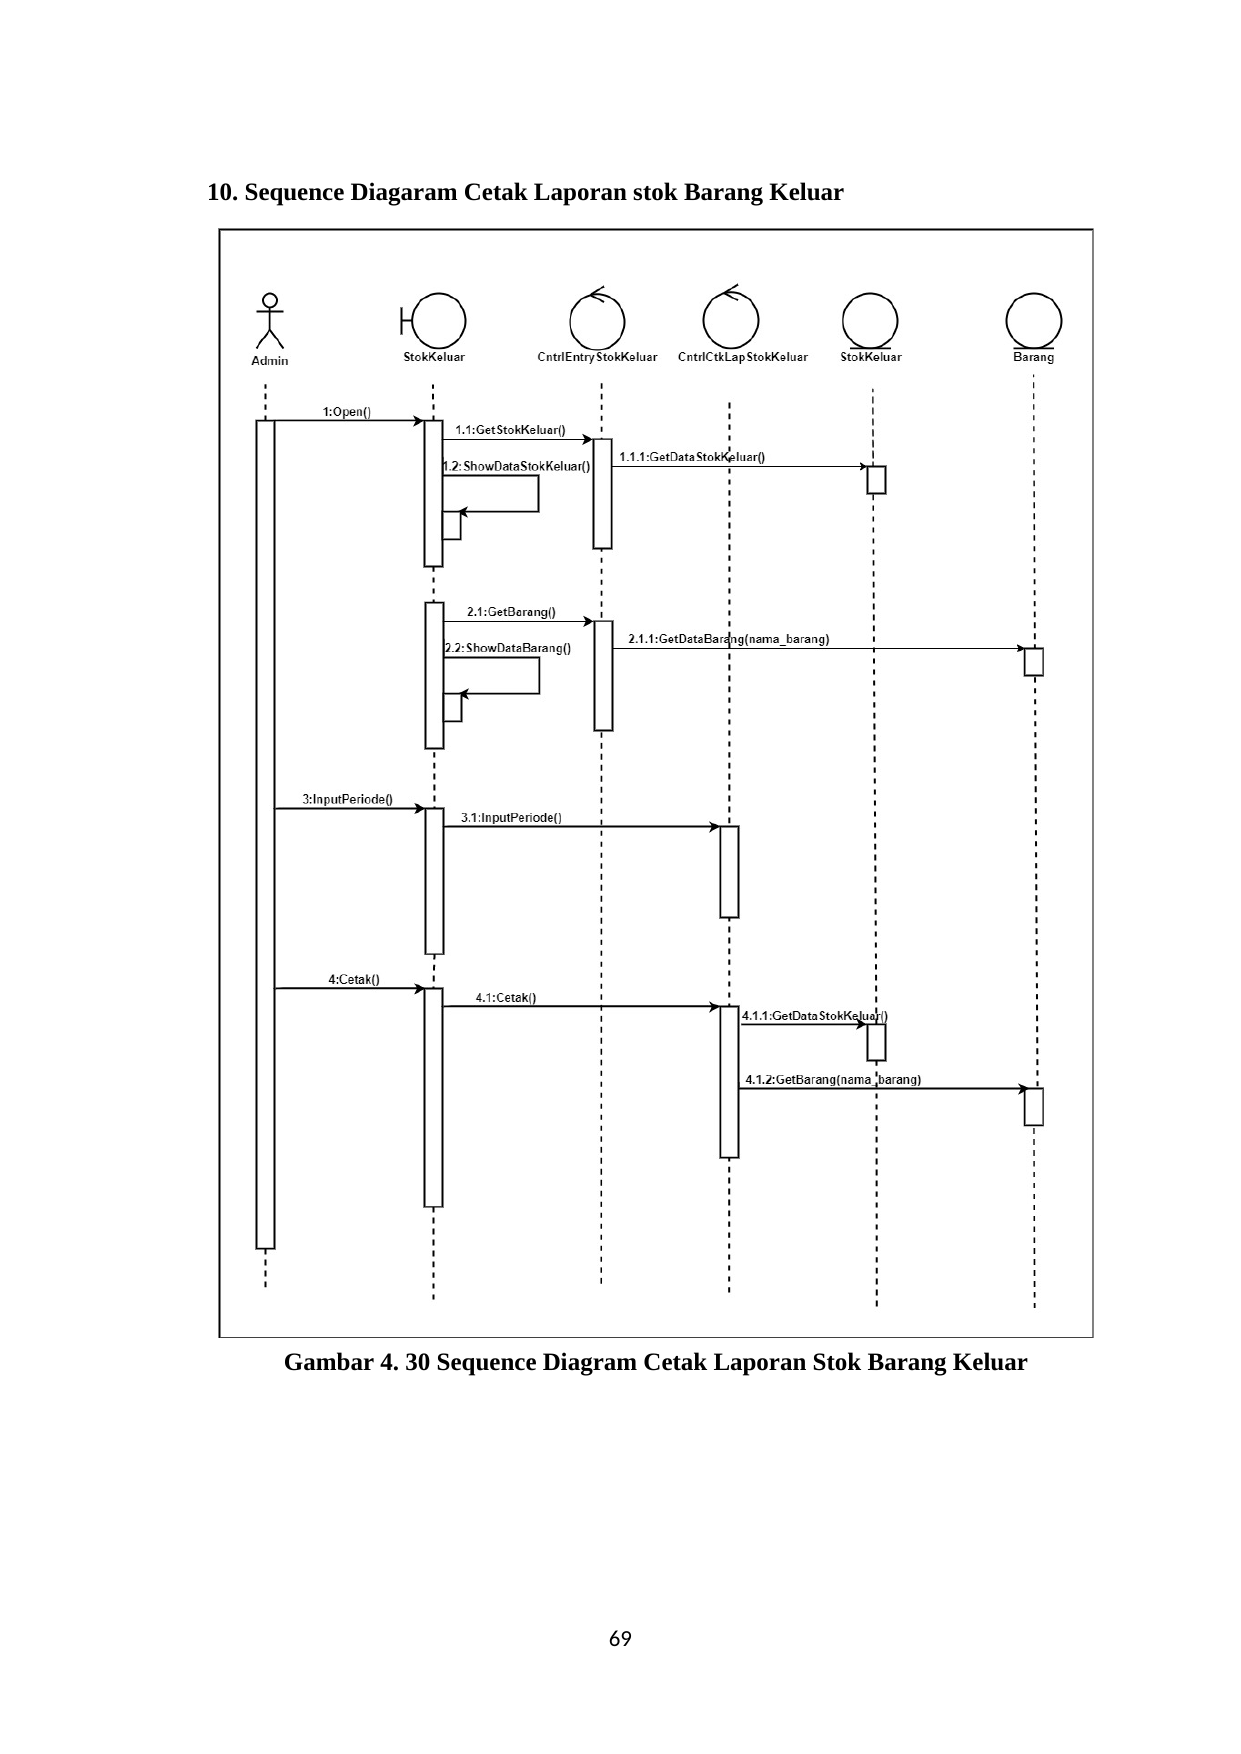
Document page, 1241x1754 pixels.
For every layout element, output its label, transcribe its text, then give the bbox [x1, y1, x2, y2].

picture [150, 226, 1091, 1426]
text 9. Sequence Diagaram Cetak Laporan Stok Barang Masuk [207, 177, 1033, 206]
